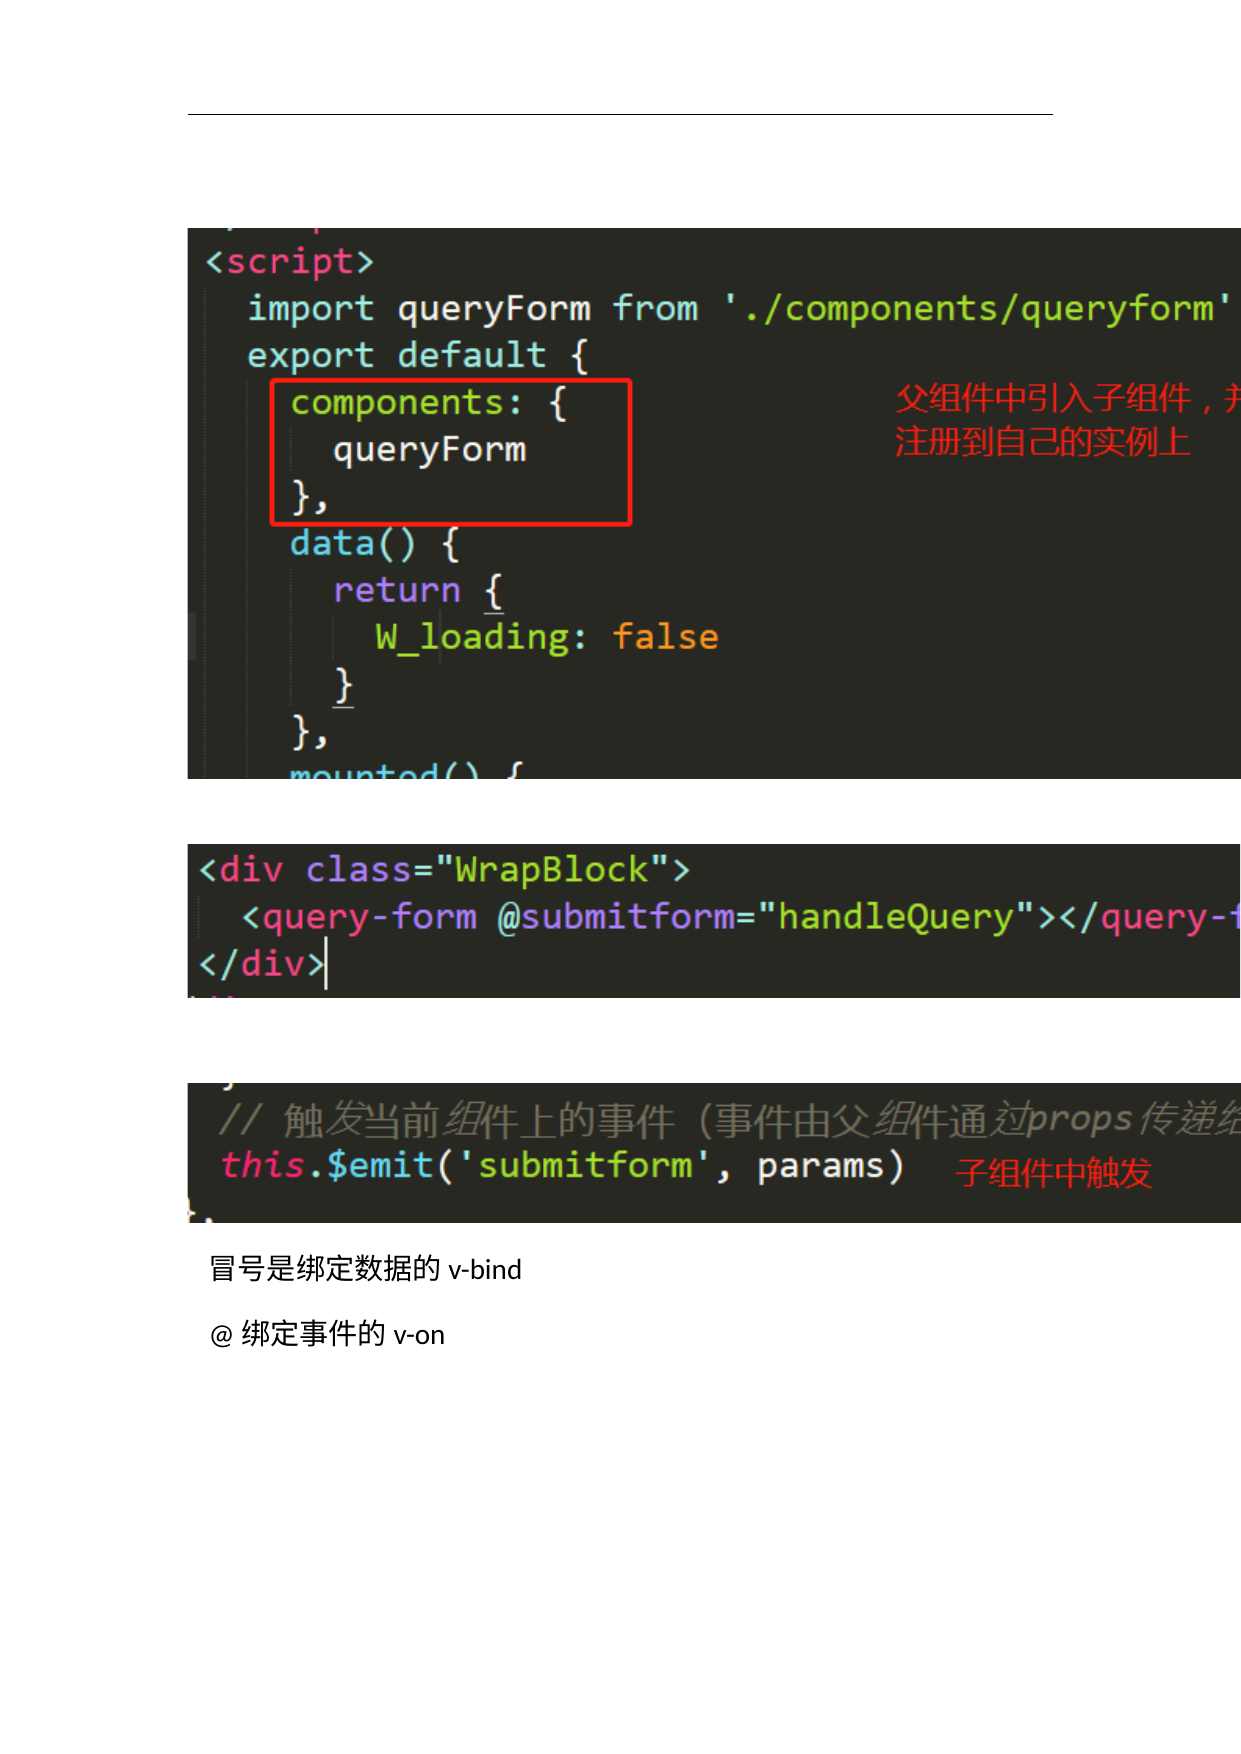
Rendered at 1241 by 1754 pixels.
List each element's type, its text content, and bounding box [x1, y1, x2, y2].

picture [187, 228, 1241, 779]
picture [187, 844, 1241, 998]
picture [187, 1083, 1241, 1223]
text 冒号是绑定数据的 v-bind [187, 1234, 1053, 1299]
text @ 绑定事件的 v-on [187, 1299, 1053, 1364]
